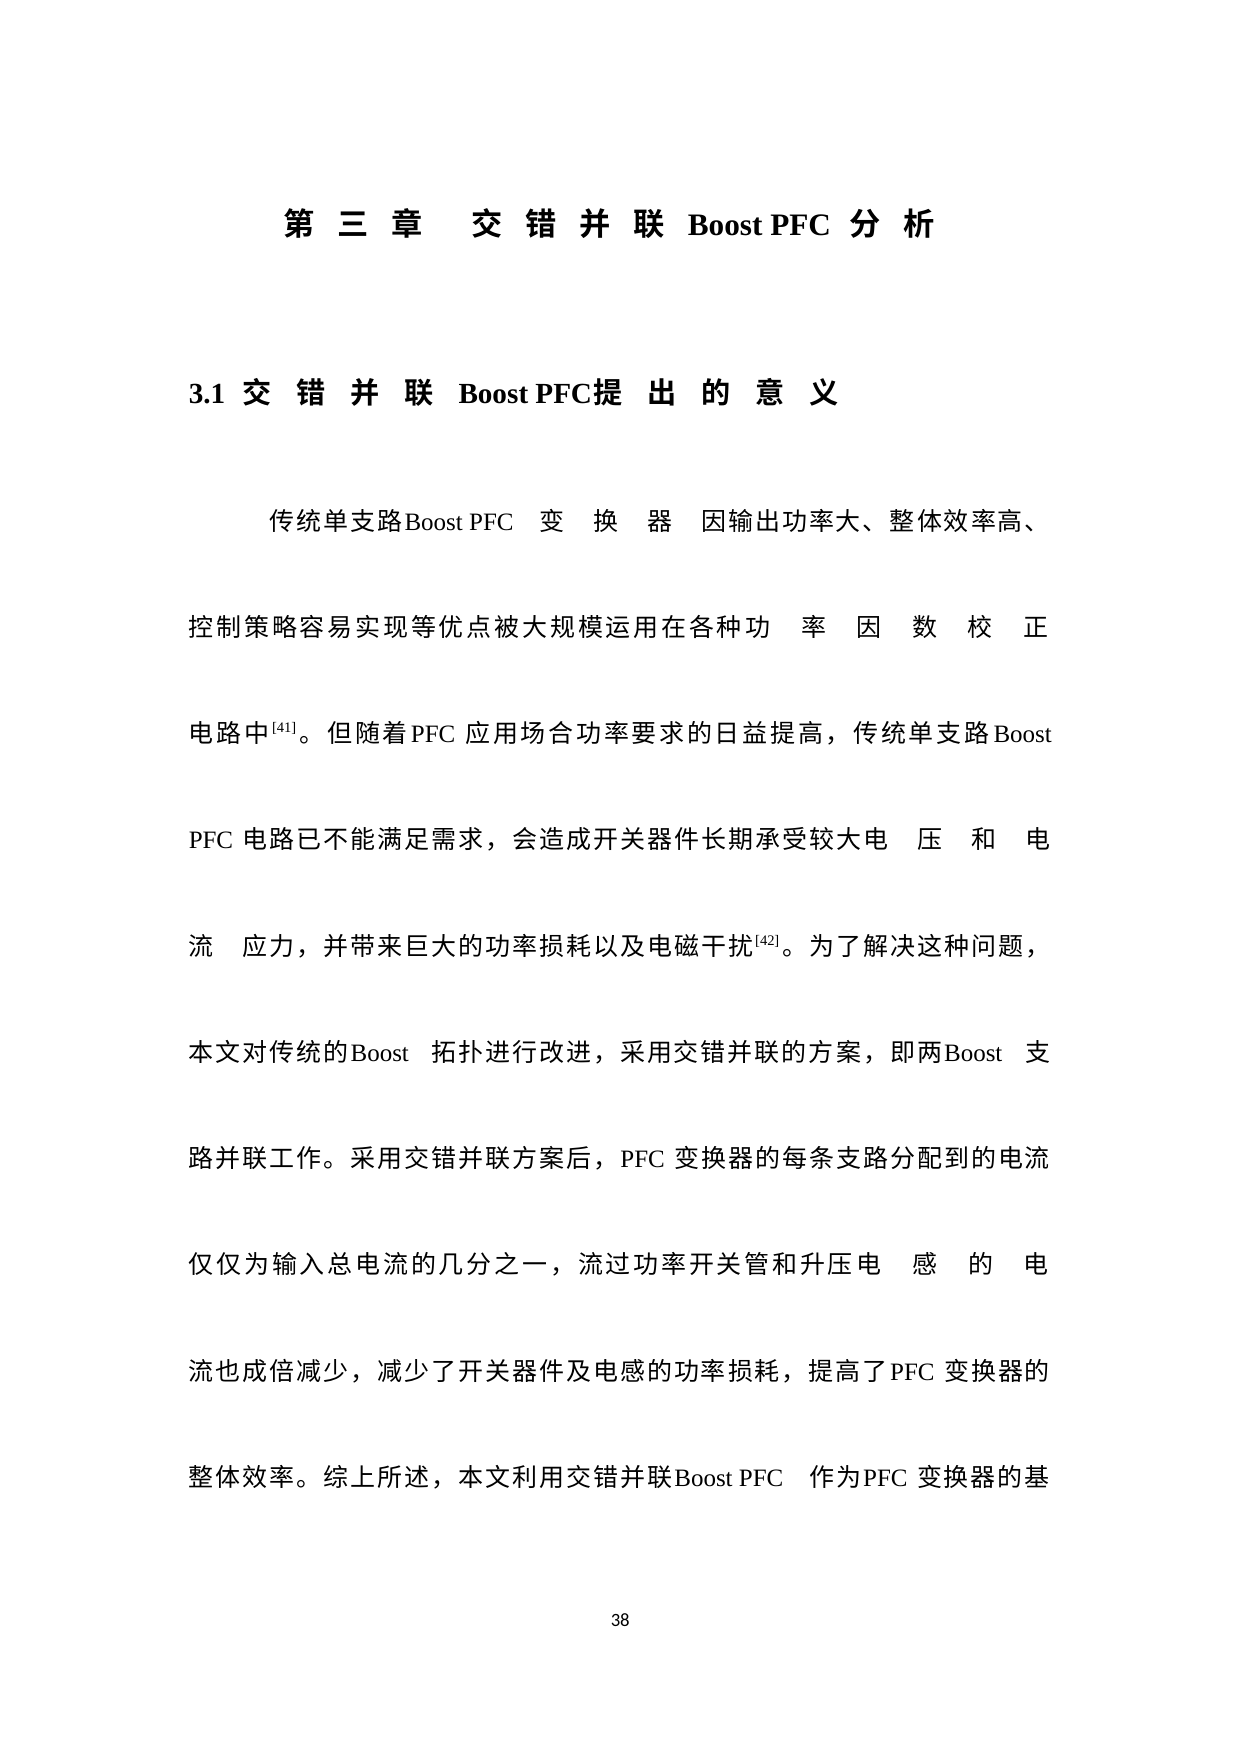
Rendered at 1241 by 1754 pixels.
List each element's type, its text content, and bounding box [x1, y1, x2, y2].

subtitle 第三章 交错并联Boost PFC分析 [188, 186, 1052, 257]
subtitle 3.1交错并联Boost PFC提出的意义 [188, 355, 1052, 426]
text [188, 484, 1052, 1511]
